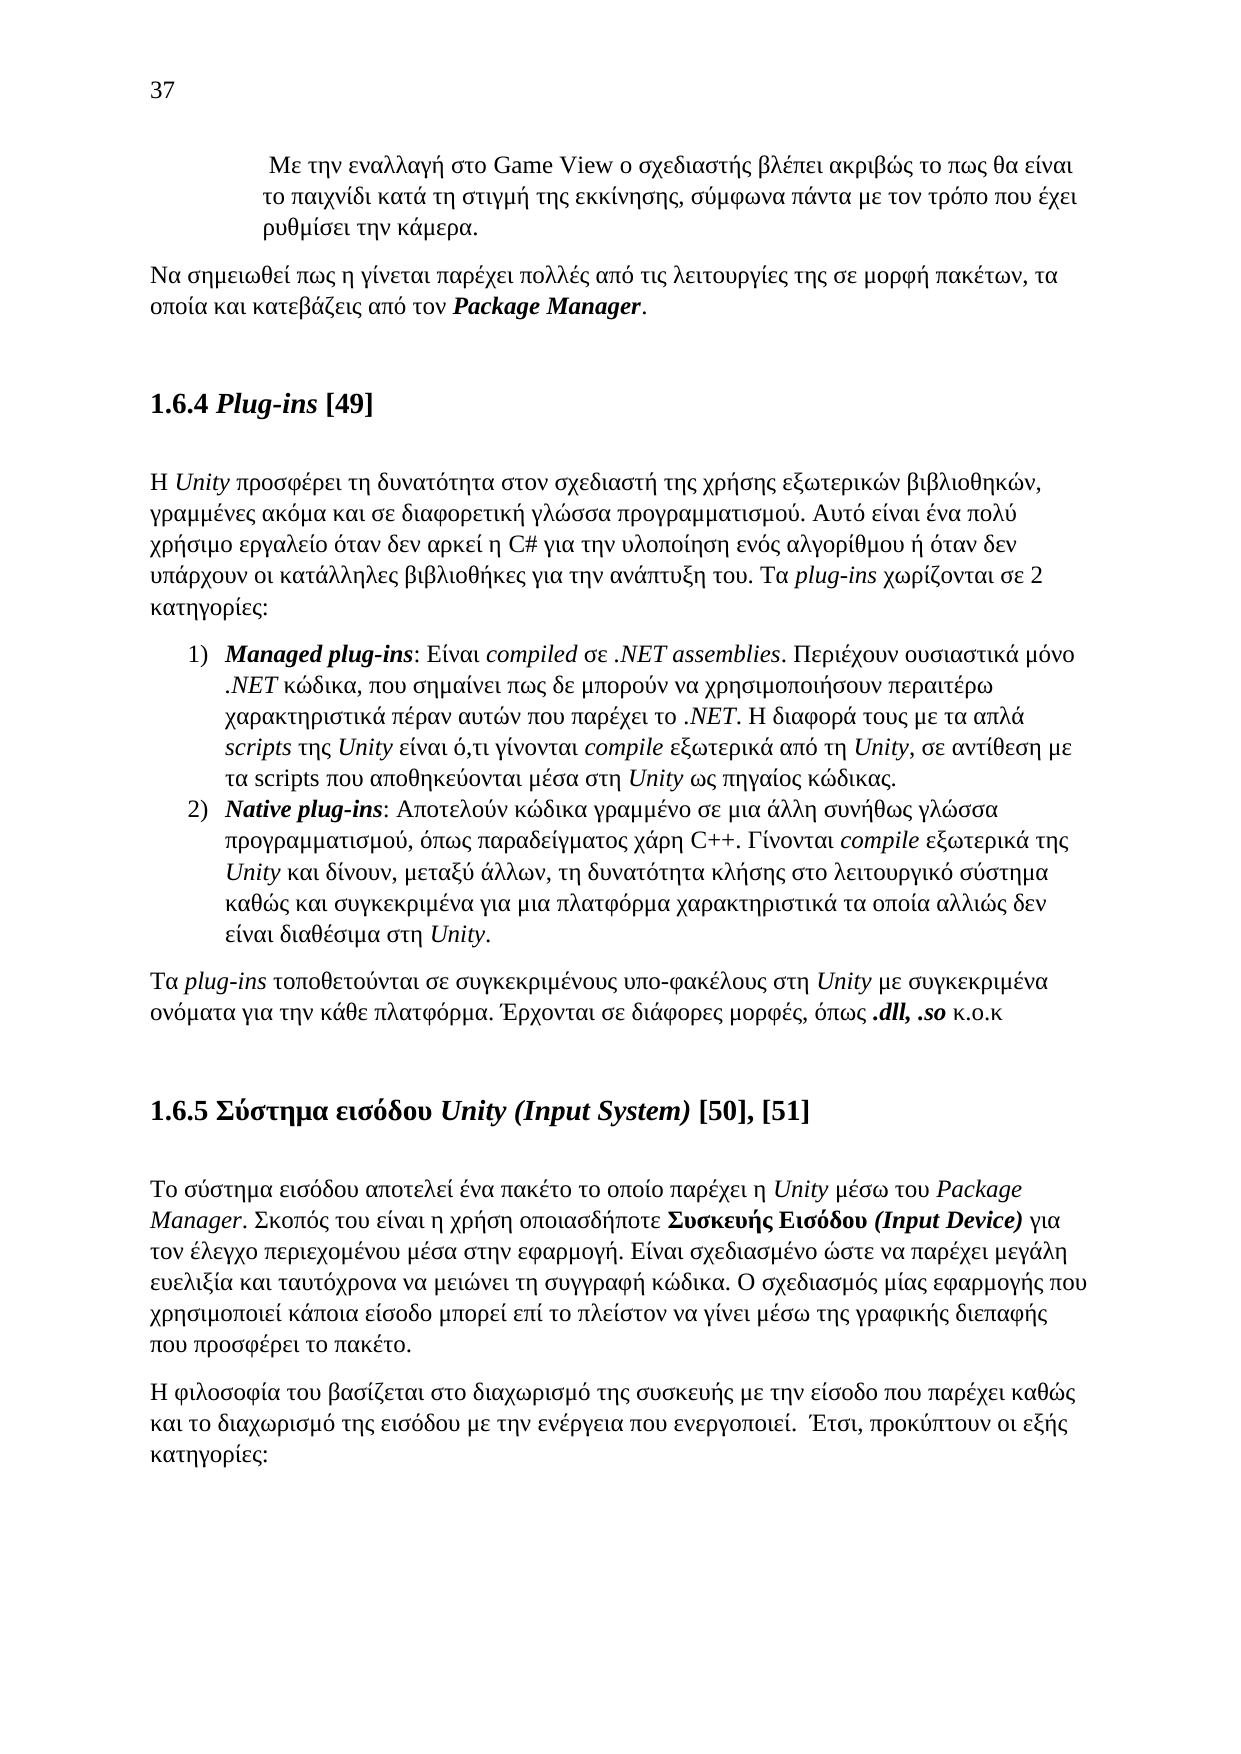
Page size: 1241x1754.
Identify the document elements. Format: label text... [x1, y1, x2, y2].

list Με την εναλλαγή στο Game View ο σχεδιαστής βλέπει ακριβώς το πως θα είναι το παιχνίδι κατά τη στιγμή της εκκίνησης, σύμφωνα πάντα με τον τρόπο που έχει ρυθμίσει την κάμερα. [262, 150, 1090, 241]
subtitle 1.6.4 Plug-ins [49] [150, 386, 1090, 420]
text Το σύστημα εισόδου αποτελεί ένα πακέτο το οποίο παρέχει η Unity μέσω του Package Manager. Σκοπός του είναι η χρήση οποιασδήποτε Συσκευής Εισόδου (Input Device) για τον έλεγχο περιεχομένου μέσα στην εφαρμογή. Είναι σχεδιασμένο ώστε να παρέχει μεγάλη ευελιξία και ταυτόχρονα να μειώνει τη συγγραφή κώδικα. Ο σχεδιασμός μίας εφαρμογής που χρησιμοποιεί κάποια είσοδο μπορεί επί το πλείστον να γίνει μέσω της γραφικής διεπαφής που προσφέρει το πακέτο. [150, 1174, 1090, 1358]
text H Unity προσφέρει τη δυνατότητα στον σχεδιαστή της χρήσης εξωτερικών βιβλιοθηκών, γραμμένες ακόμα και σε διαφορετική γλώσσα προγραμματισμού. Αυτό είναι ένα πολύ χρήσιμο εργαλείο όταν δεν αρκεί η C# για την υλοποίηση ενός αλγορίθμου ή όταν δεν υπάρχουν οι κατάλληλες βιβλιοθήκες για την ανάπτυξη του. Τα plug-ins χωρίζονται σε 2 κατηγορίες: [150, 467, 1090, 620]
text Να σημειωθεί πως η γίνεται παρέχει πολλές από τις λειτουργίες της σε μορφή πακέτων, τα οποία και κατεβάζεις από τον Package Manager. [150, 260, 1090, 319]
text Η φιλοσοφία του βασίζεται στο διαχωρισμό της συσκευής με την είσοδο που παρέχει καθώς και το διαχωρισμό της εισόδου με την ενέργεια που ενεργοποιεί. Έτσι, προκύπτουν οι εξής κατηγορίες: [150, 1377, 1090, 1499]
list Managed plug-ins: Είναι compiled σε .NET assemblies. Περιέχουν ουσιαστικά μόνο .NET κώδικα, που σημαίνει πως δε μπορούν να χρησιμοποιήσουν περαιτέρω χαρακτηριστικά πέραν αυτών που παρέχει το .NET. Η διαφορά τους με τα απλά scripts της Unity είναι ό,τι γίνονται compile εξωτερικά από τη Unity, σε αντίθεση με τα scripts που αποθηκεύονται μέσα στη Unity ως πηγαίος κώδικας. [187, 639, 1090, 792]
subtitle 1.6.5 Σύστημα εισόδου Unity (Input System) [50], [51] [150, 1093, 1090, 1126]
list Native plug-ins: Αποτελούν κώδικα γραμμένο σε μια άλλη συνήθως γλώσσα προγραμματισμού, όπως παραδείγματος χάρη C++. Γίνονται compile εξωτερικά της Unity και δίνουν, μεταξύ άλλων, τη δυνατότητα κλήσης στο λειτουργικό σύστημα καθώς και συγκεκριμένα για μια πλατφόρμα χαρακτηριστικά τα οποία αλλιώς δεν είναι διαθέσιμα στη Unity. [187, 794, 1090, 947]
text Τα plug-ins τοποθετούνται σε συγκεκριμένους υπο-φακέλους στη Unity με συγκεκριμένα ονόματα για την κάθε πλατφόρμα. Έρχονται σε διάφορες μορφές, όπως .dll, .so κ.ο.κ [150, 966, 1090, 1026]
